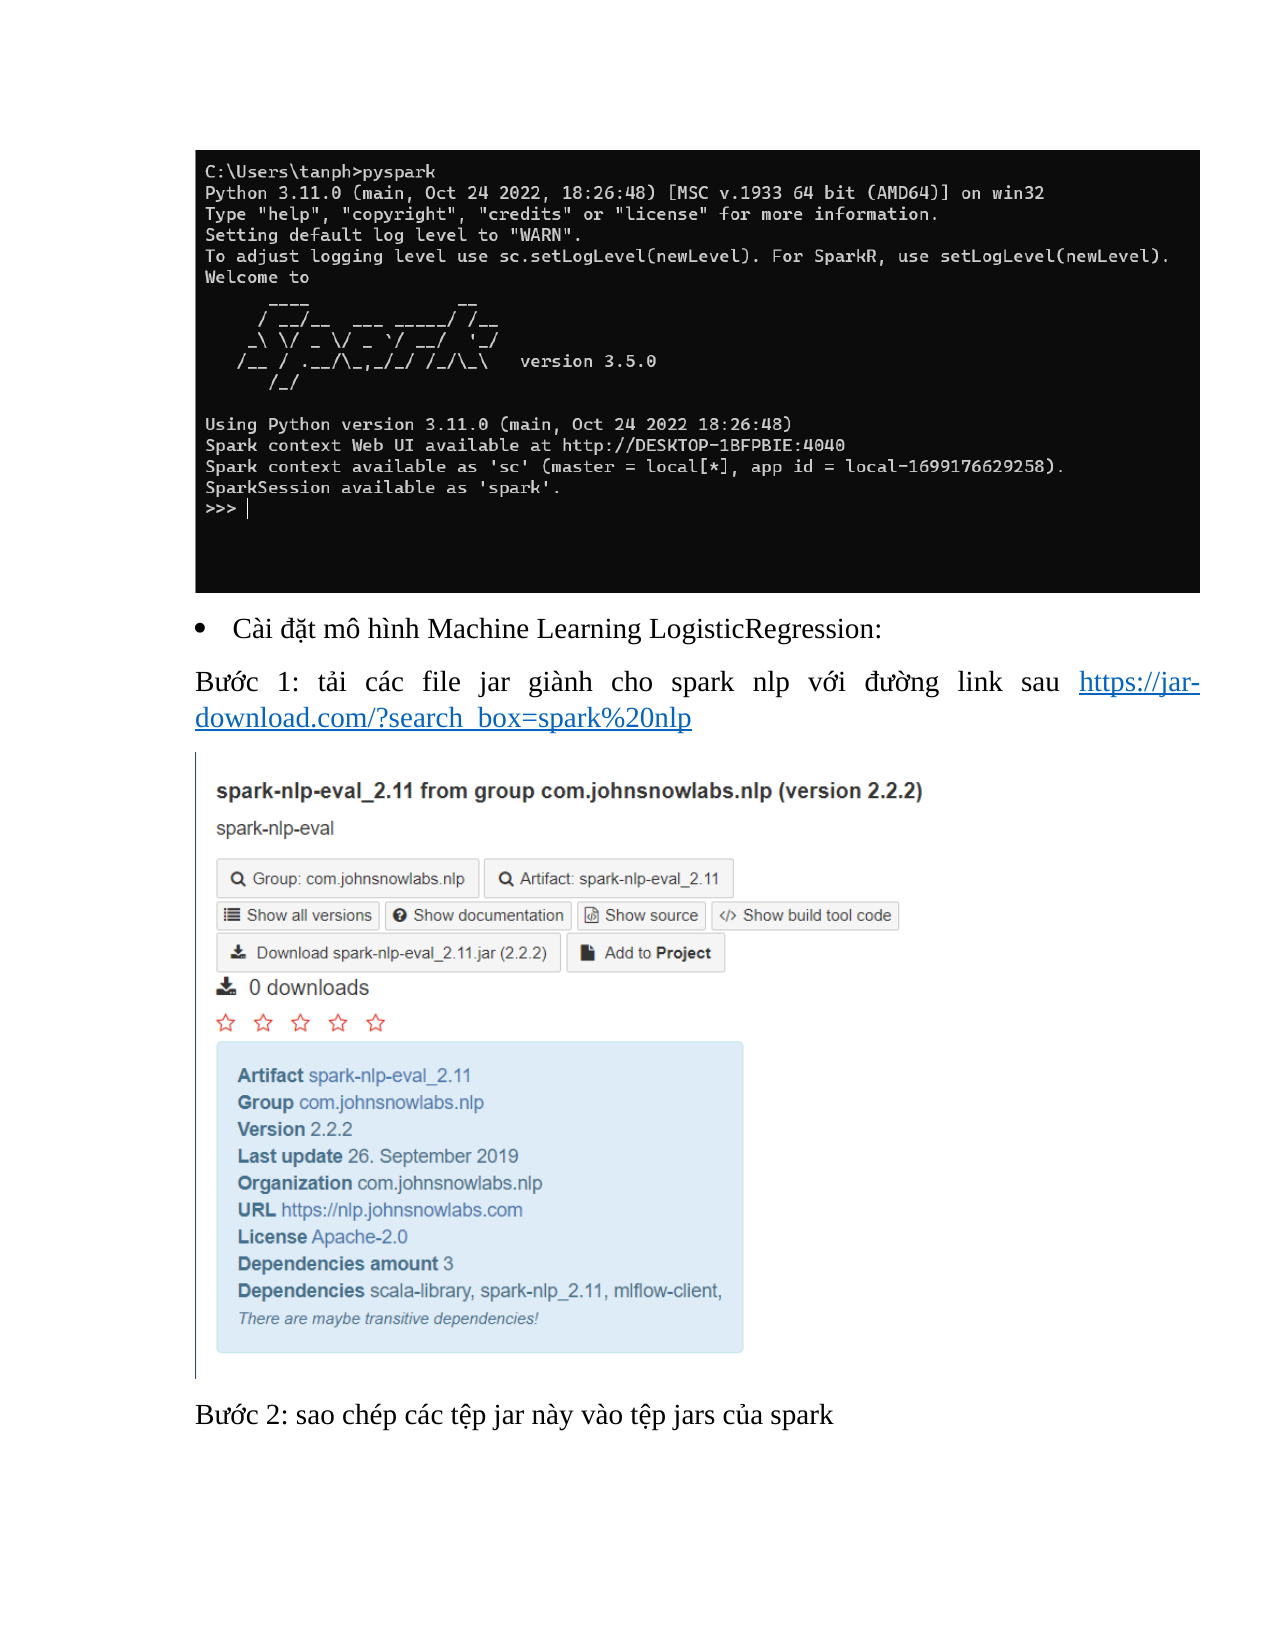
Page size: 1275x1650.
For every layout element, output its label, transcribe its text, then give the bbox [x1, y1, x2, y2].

text Bước 2: sao chép các tệp jar này vào tệp jars của spark [195, 1397, 1200, 1431]
text Bước 1: tải các file jar giành cho spark nlp với đường link sau https://jar-download.com/?search_box=spark%20nlp [195, 664, 1200, 734]
picture [195, 752, 1200, 1379]
picture [195, 150, 1200, 593]
list Cài đặt mô hình Machine Learning LogisticRegression: [195, 611, 1200, 645]
